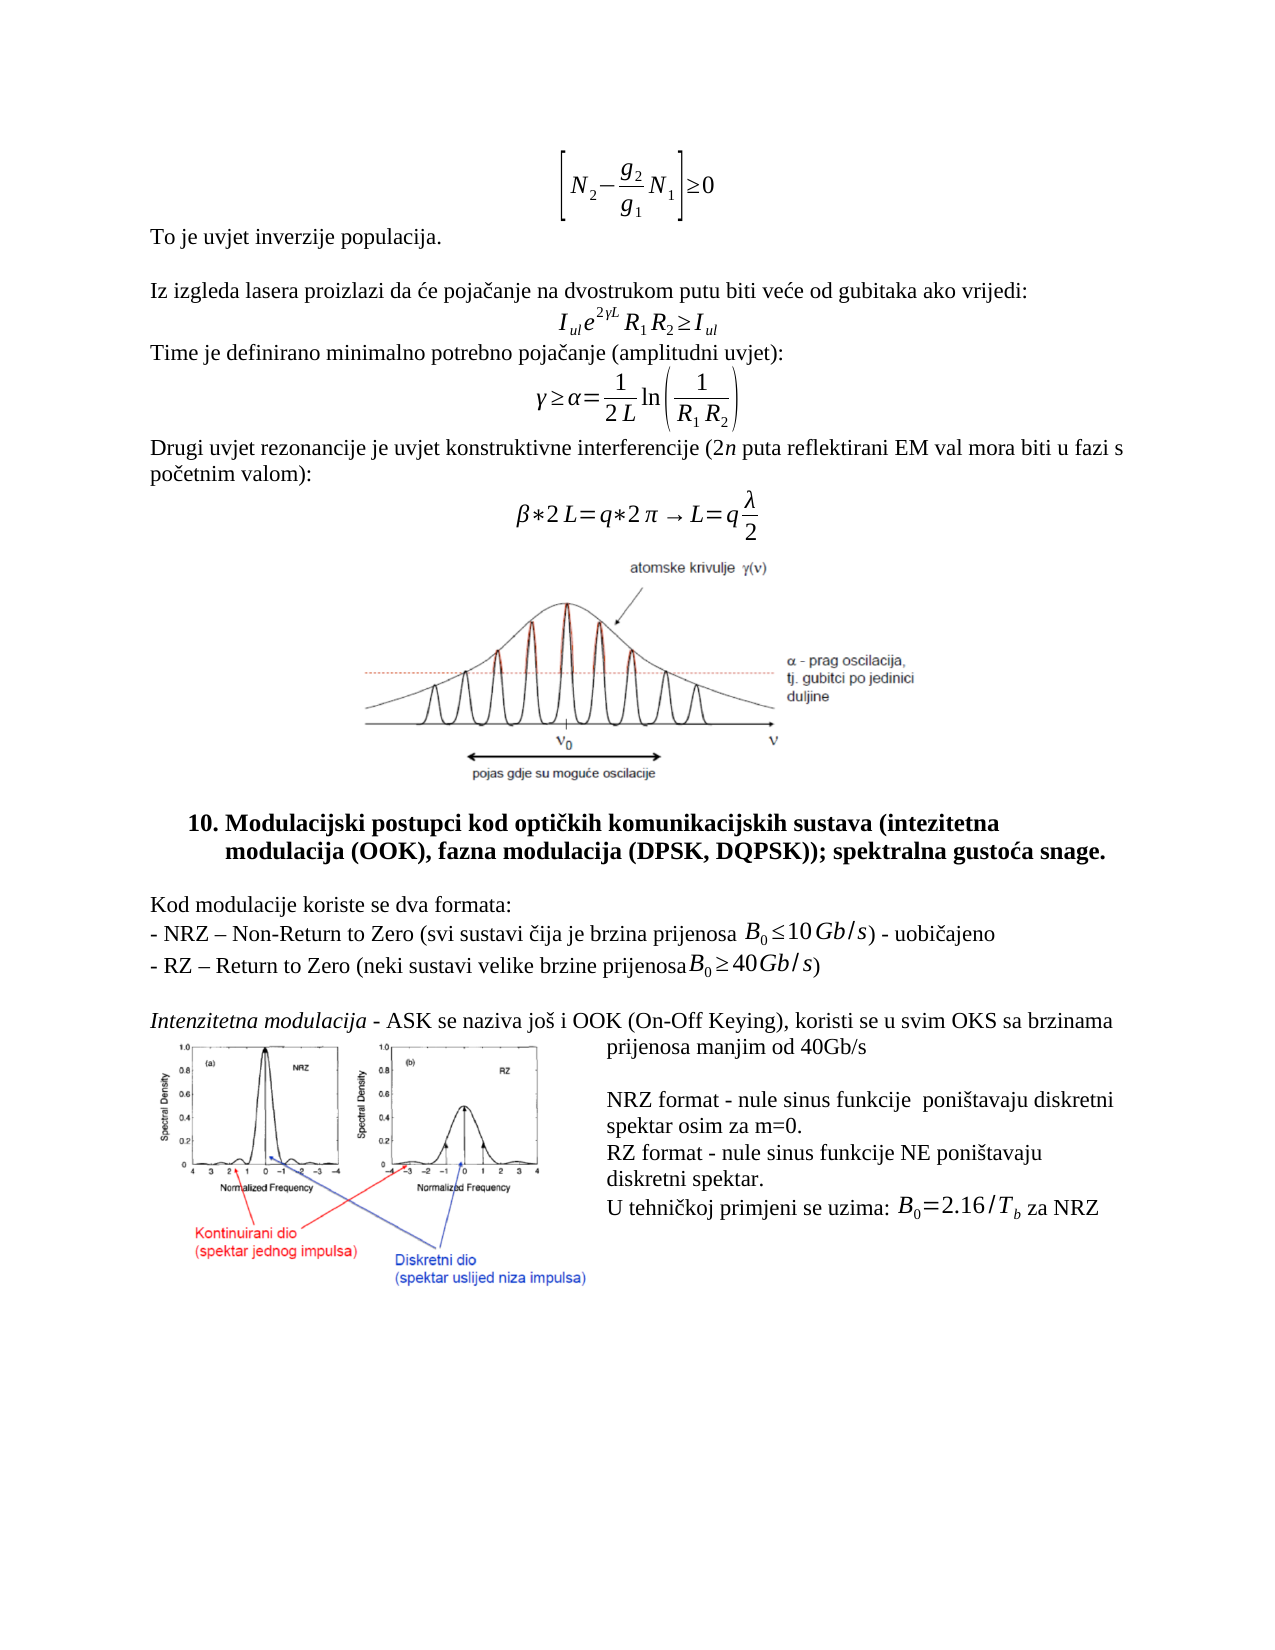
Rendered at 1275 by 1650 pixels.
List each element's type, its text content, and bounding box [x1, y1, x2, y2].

picture [153, 1043, 588, 1289]
picture [356, 545, 919, 782]
text - NRZ – Non-Return to Zero (svi sustavi čija je brzina prijenosa ) - uobičajeno [150, 918, 1125, 949]
text Drugi uvjet rezonancije je uvjet konstruktivne interferencije (2n puta reflektirani EM val mora biti u fazi s početnim valom): [150, 434, 1125, 487]
text - RZ – Return to Zero (neki sustavi velike brzine prijenosa) [150, 949, 1125, 981]
text RZ format - nule sinus funkcije NE poništavaju diskretni spektar. [588, 1139, 1125, 1191]
text To je uvjet inverzije populacija. [150, 223, 1125, 249]
list Modulacijski postupci kod optičkih komunikacijskih sustava (intezitetna modulacija (OOK), fazna modulacija (DPSK, DQPSK)); spektralna gustoća snage. [187, 808, 1125, 865]
text NRZ format - nule sinus funkcije poništavaju diskretni spektar osim za m=0. [588, 1086, 1125, 1139]
text Kod modulacije koriste se dva formata: [150, 891, 1125, 918]
text Intenzitetna modulacija - ASK se naziva još i OOK (On-Off Keying), koristi se u svim OKS sa brzinama prijenosa manjim od 40Gb/s [150, 1007, 1125, 1059]
text Time je definirano minimalno potrebno pojačanje (amplitudni uvjet): [150, 339, 1125, 365]
text U tehničkoj primjeni se uzima: za NRZ [588, 1191, 1125, 1223]
text Iz izgleda lasera proizlazi da će pojačanje na dvostrukom putu biti veće od gubitaka ako vrijedi: [150, 277, 1125, 304]
